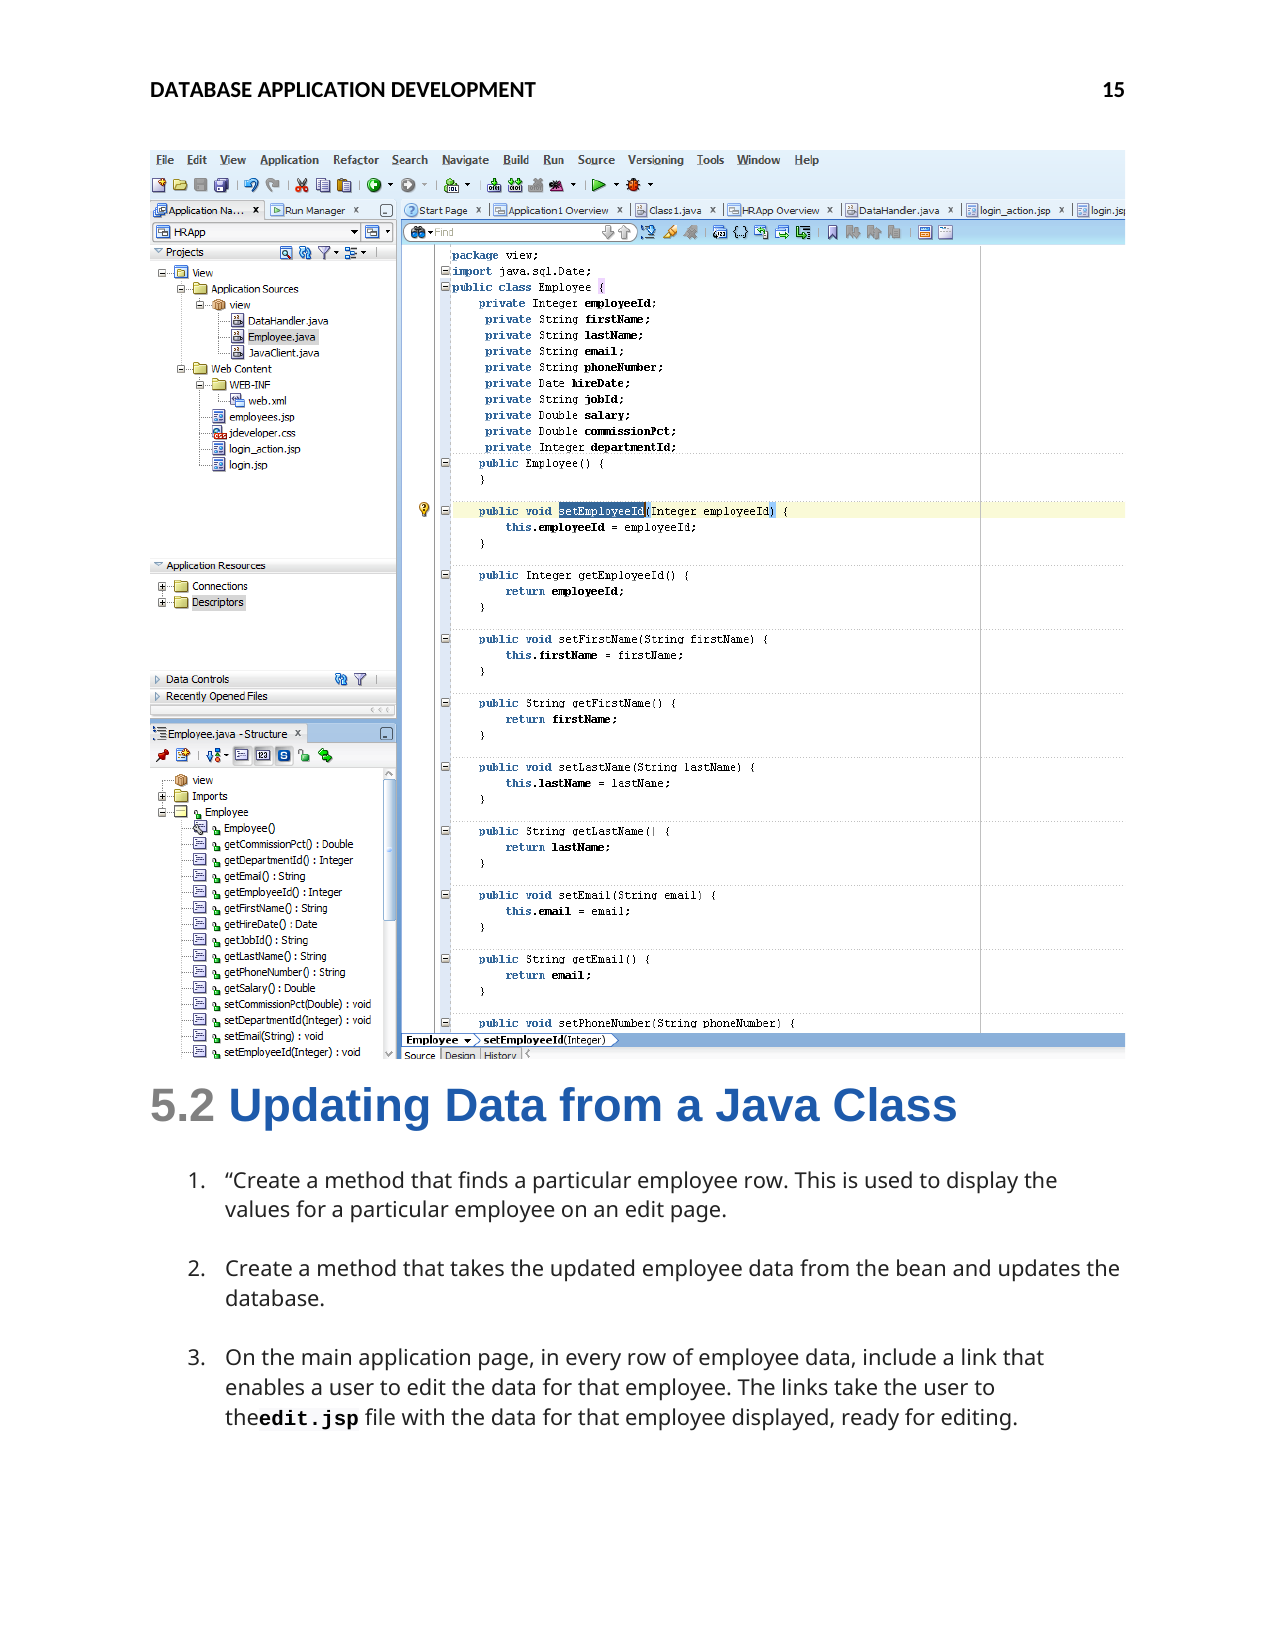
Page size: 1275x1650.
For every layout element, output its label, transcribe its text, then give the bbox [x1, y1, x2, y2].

list On the main application page, in every row of employee data, include a link that enables a user to edit the data for that employee. The links take the user to theedit.jsp file with the data for that employee displayed, ready for editing. [187, 1342, 1125, 1431]
picture [150, 150, 1125, 1059]
subtitle 5.2 Updating Data from a Java Class [150, 1077, 1125, 1131]
list “Create a method that finds a particular employee row. This is used to display the values for a particular employee on an edit page. [187, 1164, 1125, 1224]
list Create a method that takes the updated employee data from the bean and updates the database. [187, 1253, 1125, 1313]
